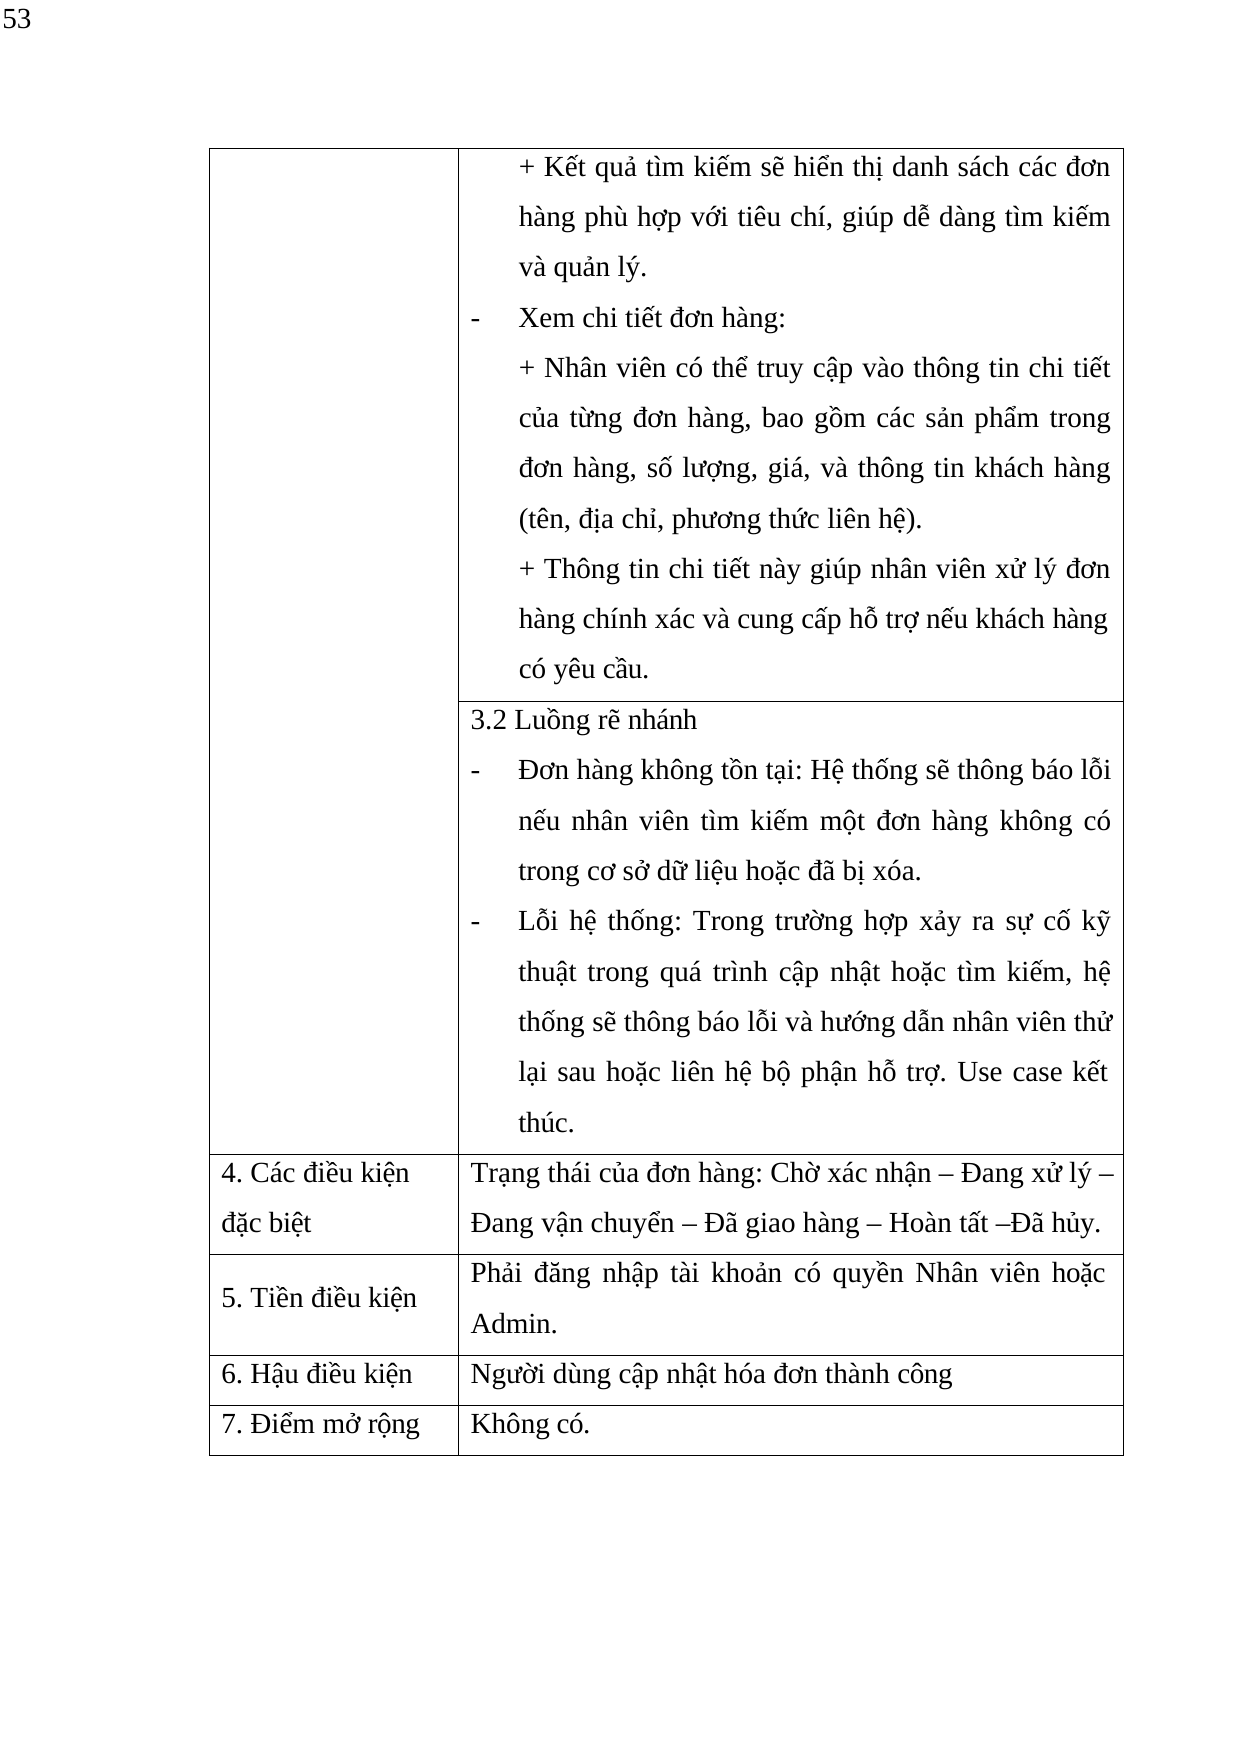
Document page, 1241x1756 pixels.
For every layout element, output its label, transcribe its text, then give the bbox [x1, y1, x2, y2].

table_cell 7. Điểm mở rộng [210, 1406, 458, 1455]
table_cell Phải đăng nhập tài khoản có quyền Nhân viên hoặc Admin. [459, 1255, 1123, 1355]
table_header + Kết quả tìm kiếm sẽ hiển thị danh sách các đơn hàng phù hợp với tiêu chí, giúp dễ dàng tìm kiếm và quản lý. Xem chi tiết đơn hàng: + Nhân viên có thể truy cập vào thông tin chi tiết của từng đơn hàng, bao gồm các sản phẩm trong đơn hàng, số lượng, giá, và thông tin khách hàng (tên, địa chỉ, phương thức liên hệ). + Thông tin chi tiết này giúp nhân viên xử lý đơn hàng chính xác và cung cấp hỗ trợ nếu khách hàng có yêu cầu. [459, 149, 1123, 701]
table_cell Người dùng cập nhật hóa đơn thành công [459, 1356, 1123, 1405]
table_cell Trạng thái của đơn hàng: Chờ xác nhận – Đang xử lý – Đang vận chuyển – Đã giao hàng – Hoàn tất –Đã hủy. [459, 1155, 1123, 1254]
table_cell 5. Tiền điều kiện [210, 1255, 458, 1355]
table_cell 4. Các điều kiện đặc biệt [210, 1155, 458, 1254]
table_cell 6. Hậu điều kiện [210, 1356, 458, 1405]
table_header [210, 149, 458, 1154]
table_cell 3.2 Luồng rẽ nhánh Đơn hàng không tồn tại: Hệ thống sẽ thông báo lỗi nếu nhân viên tìm kiếm một đơn hàng không có trong cơ sở dữ liệu hoặc đã bị xóa. Lỗi hệ thống: Trong trường hợp xảy ra sự cố kỹ thuật trong quá trình cập nhật hoặc tìm kiếm, hệ thống sẽ thông báo lỗi và hướng dẫn nhân viên thử lại sau hoặc liên hệ bộ phận hỗ trợ. Use case kết thúc. [459, 702, 1123, 1154]
table_cell Không có. [459, 1406, 1123, 1455]
